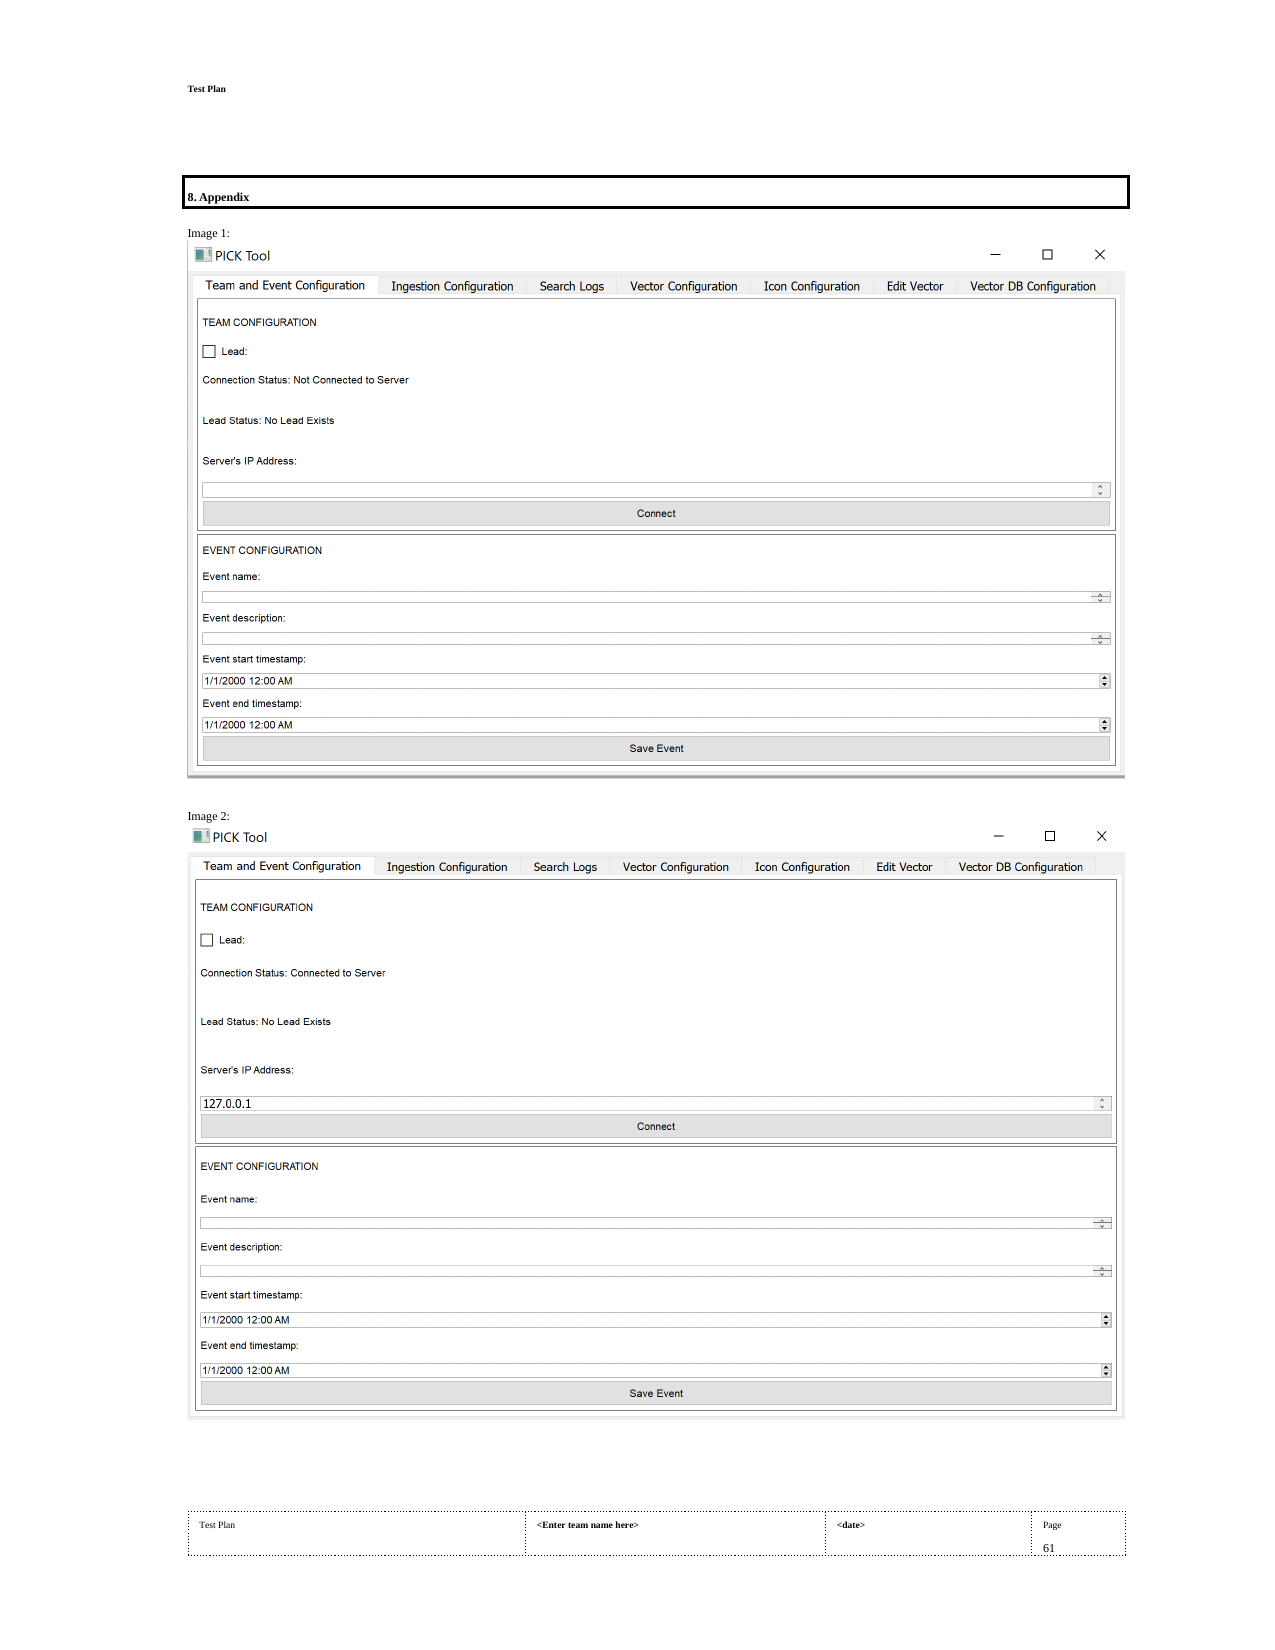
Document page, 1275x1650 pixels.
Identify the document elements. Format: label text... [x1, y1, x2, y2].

subtitle 8. Appendix [185, 178, 1127, 206]
picture [187, 240, 1125, 775]
text Image 1: [187, 216, 1125, 240]
text Image 2: [187, 799, 1125, 823]
picture [187, 823, 1125, 1420]
